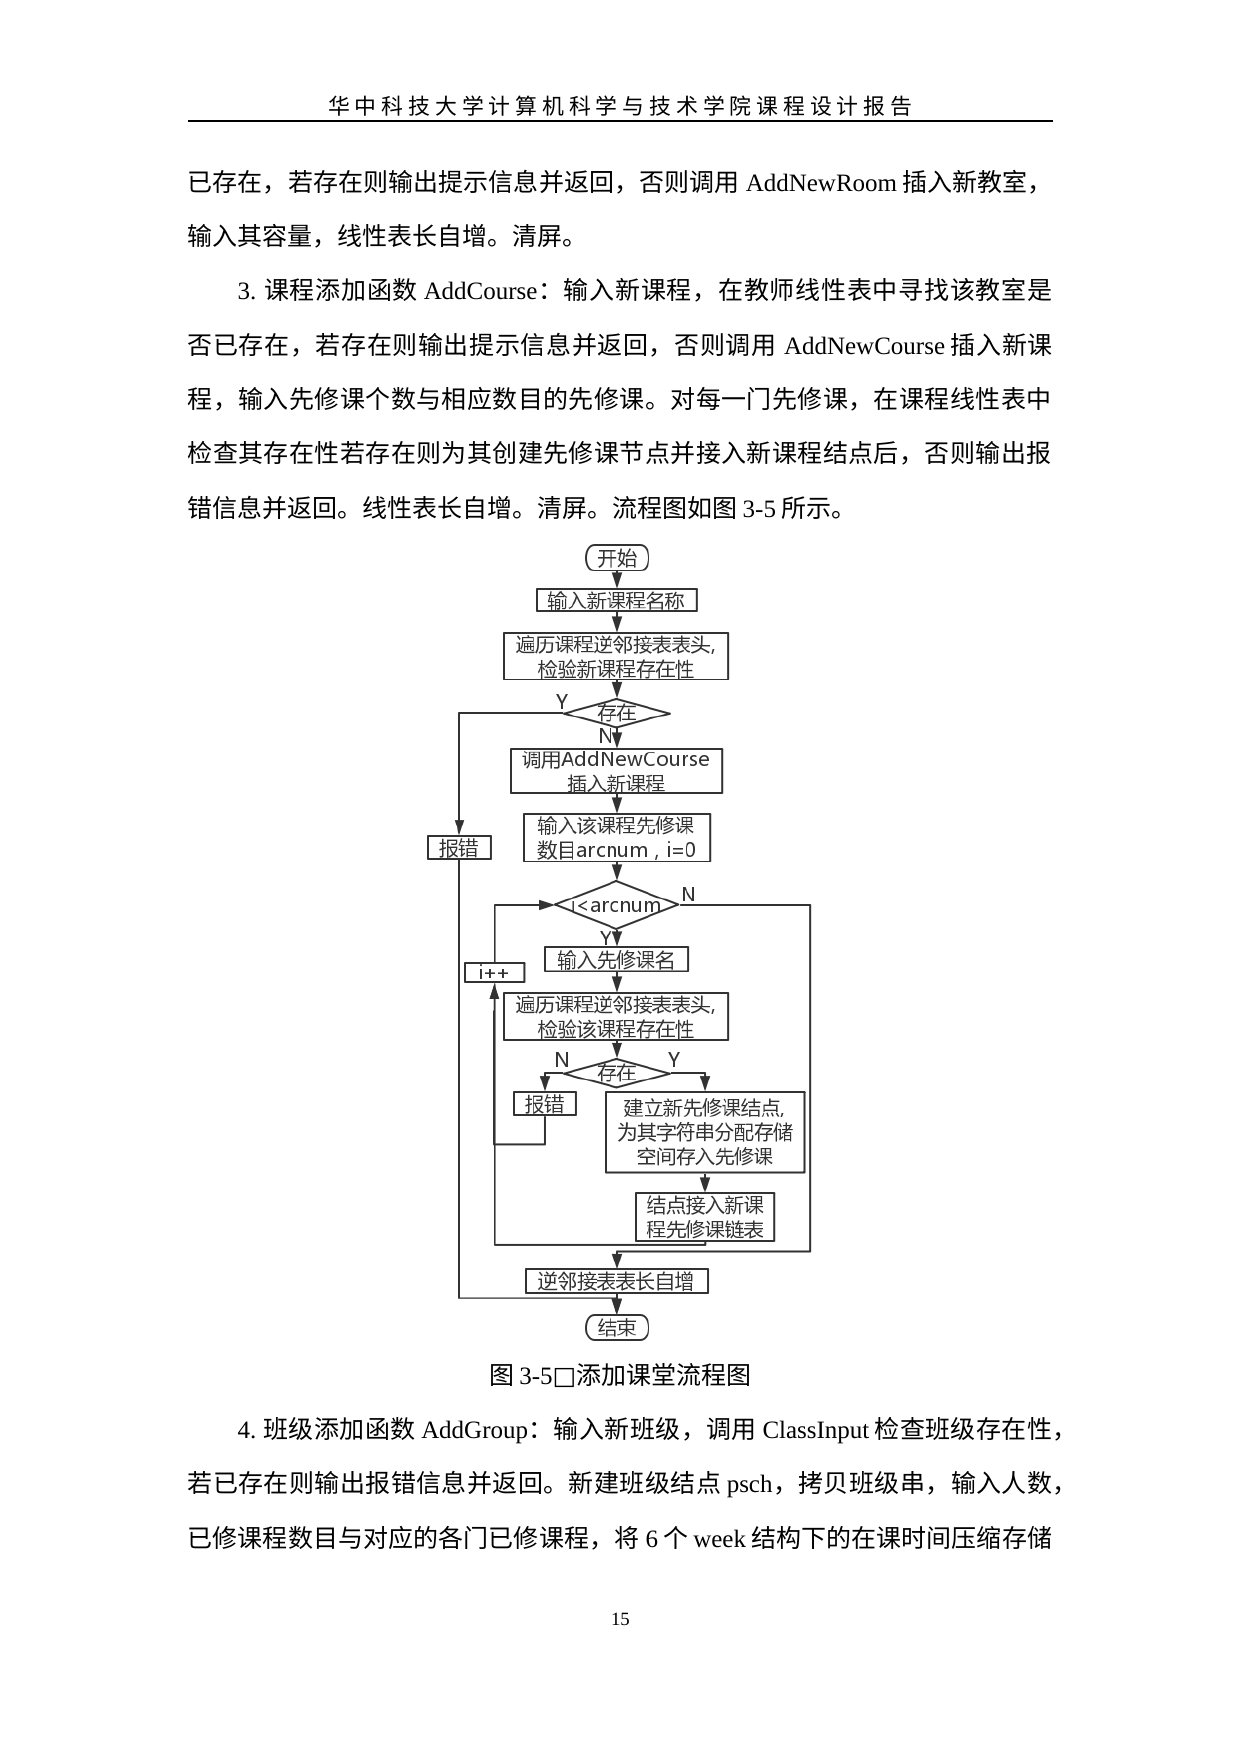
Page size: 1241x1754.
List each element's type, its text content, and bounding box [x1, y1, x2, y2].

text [187, 1409, 1053, 1554]
picture [425, 542, 815, 1341]
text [187, 162, 1053, 253]
text 3. 课程添加函数AddCourse：输入新课程，在教师线性表中寻找该教室是否已存在，若存在则输出提示信息并返回，否则调用AddNewCourse插入新课程，输入先修课个数与相应数目的先修课。对每一门先修课，在课程线性表中检查其存在性若存在则为其创建先修课节点并接入新课程结点后，否则输出报错信息并返回。线性表长自增。清屏。流程图如图3-5所示。 [187, 271, 1053, 524]
text 图3-5□添加课堂流程图 [187, 1355, 1053, 1391]
